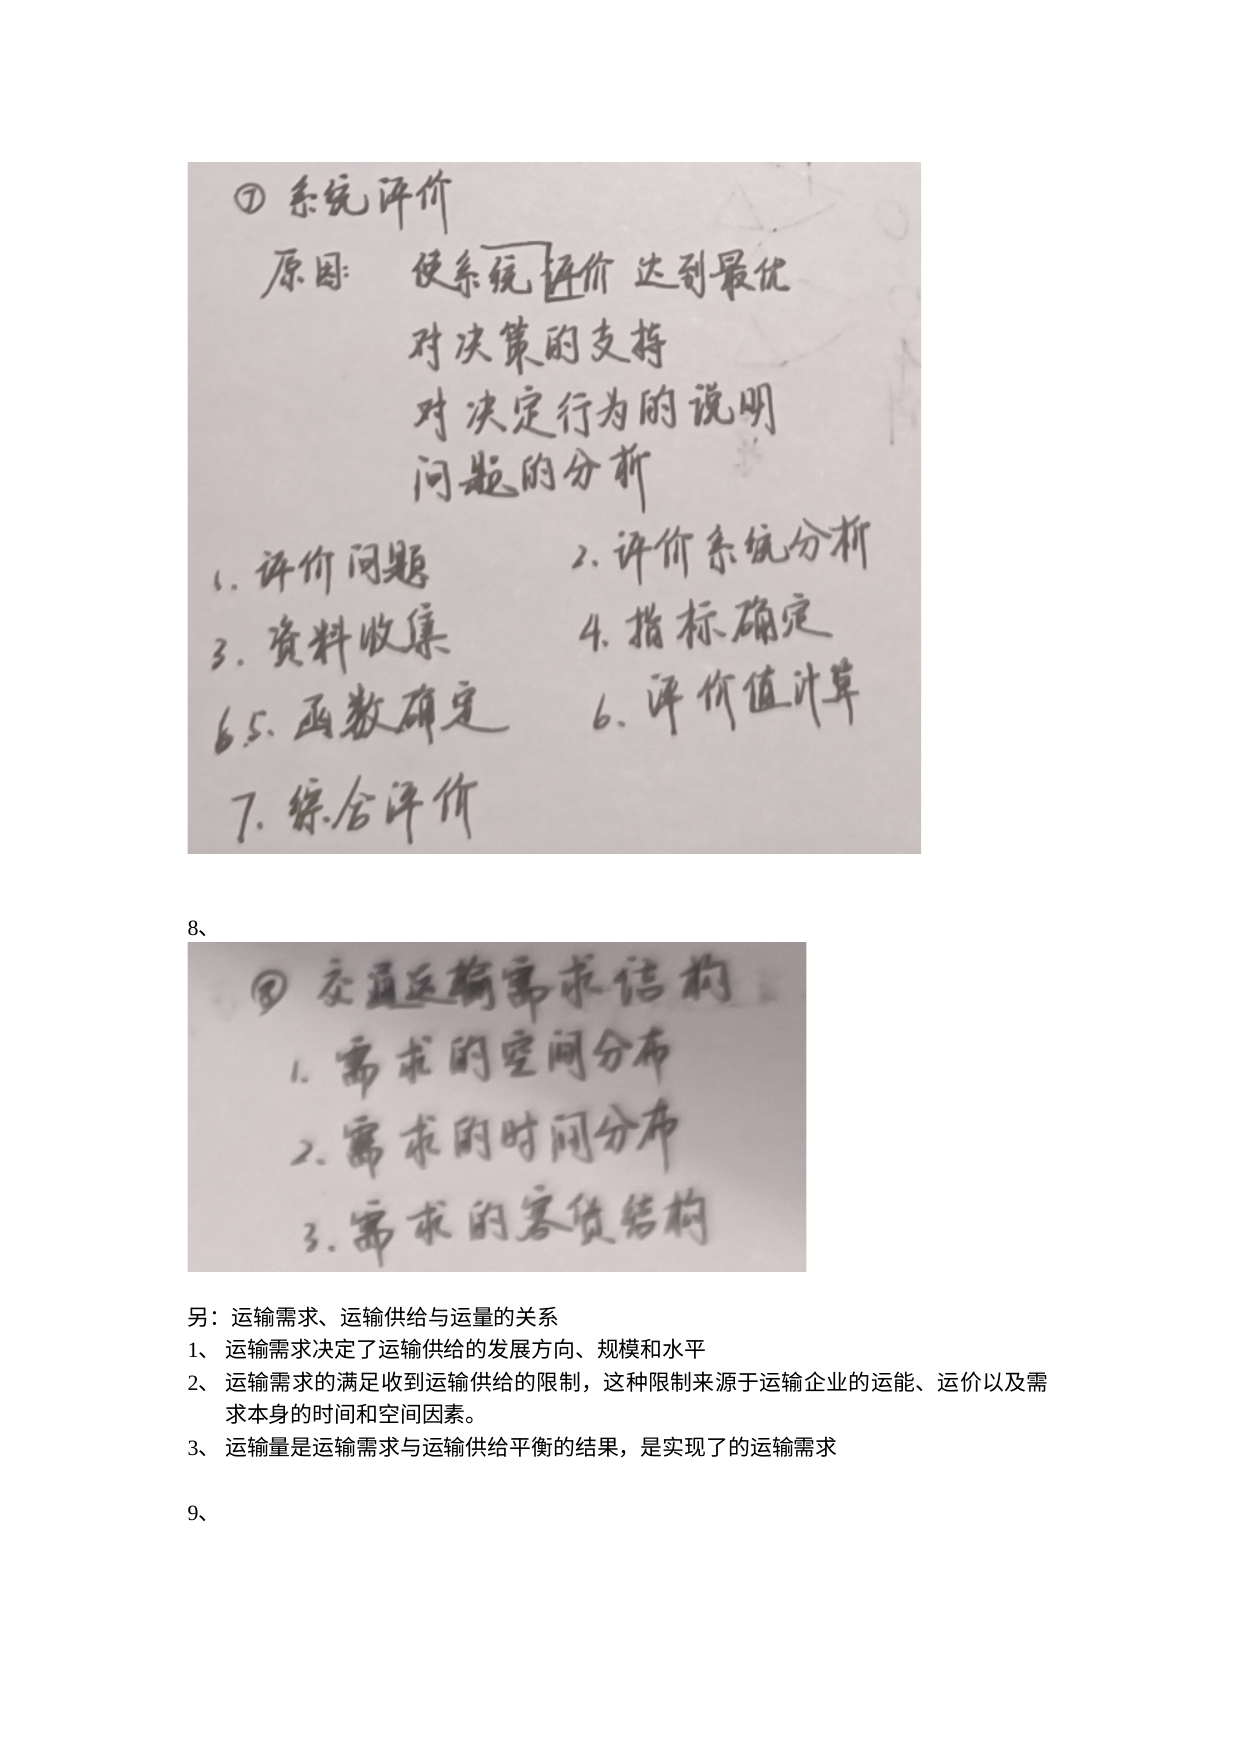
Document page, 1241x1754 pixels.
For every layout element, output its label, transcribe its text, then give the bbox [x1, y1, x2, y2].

text 9、 [187, 1494, 1053, 1527]
text 8、 [187, 909, 1053, 942]
picture [187, 942, 807, 1272]
list 运输需求的满足收到运输供给的限制，这种限制来源于运输企业的运能、运价以及需求本身的时间和空间因素。 [187, 1364, 1053, 1429]
list 运输需求决定了运输供给的发展方向、规模和水平 [187, 1332, 1053, 1364]
picture [187, 162, 922, 854]
text 另：运输需求、运输供给与运量的关系 [187, 1299, 1053, 1332]
list 运输量是运输需求与运输供给平衡的结果，是实现了的运输需求 [187, 1429, 1053, 1462]
